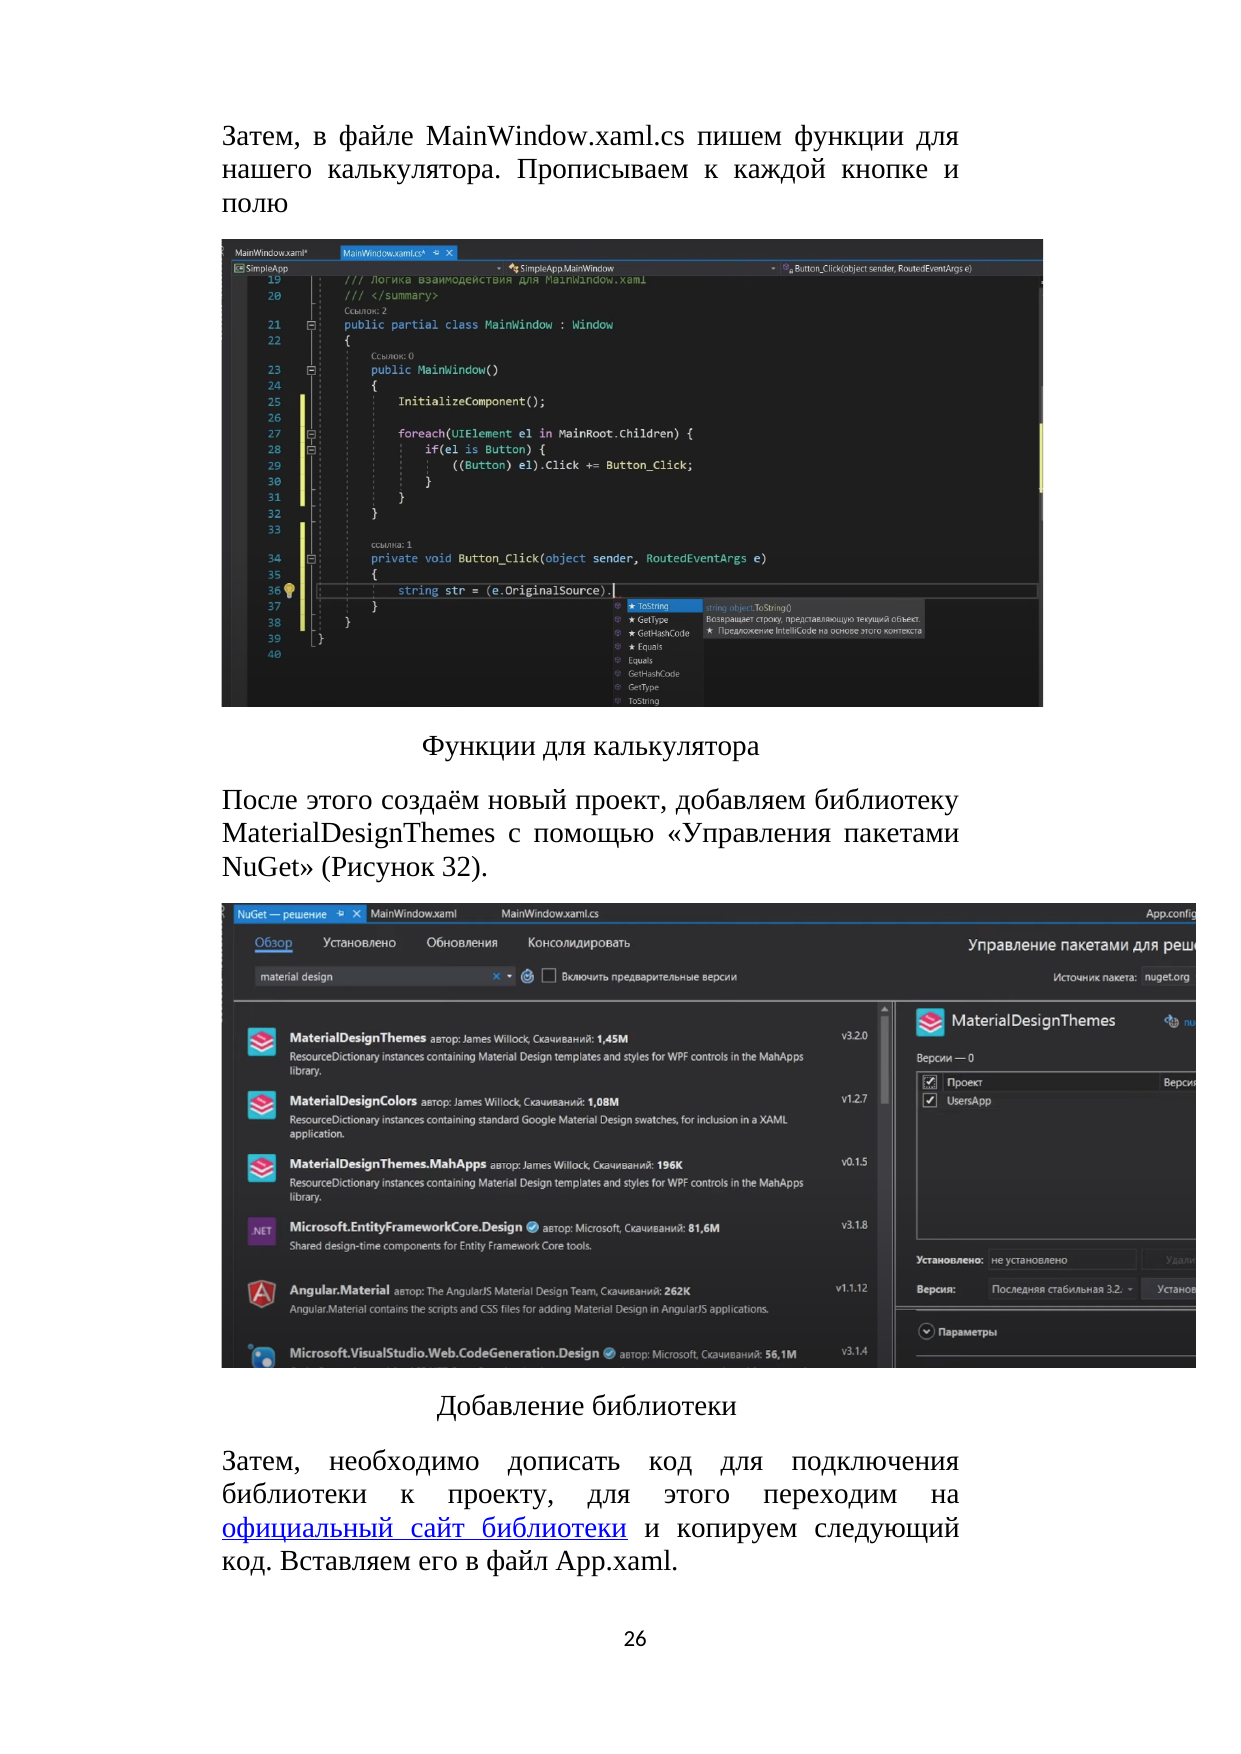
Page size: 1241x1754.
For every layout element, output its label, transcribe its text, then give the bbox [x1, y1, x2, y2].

picture [221, 903, 1196, 1368]
text Затем, необходимо дописать код для подключения библиотеки к проекту, для этого переходим на официальный сайт библиотеки и копируем следующий код. Вставляем его в файл App.xaml. [222, 1443, 959, 1577]
text Затем, в файле MainWindow.xaml.cs пишем функции для нашего калькулятора. Прописываем к каждой кнопке и полю [222, 118, 959, 219]
text После этого создаём новый проект, добавляем библиотеку MaterialDesignThemes c помощью «Управления пакетами NuGet» (Рисунок 32). [222, 782, 959, 883]
text Добавление библиотеки [222, 1388, 959, 1422]
picture [221, 239, 1044, 707]
text Функции для калькулятора [222, 728, 959, 761]
